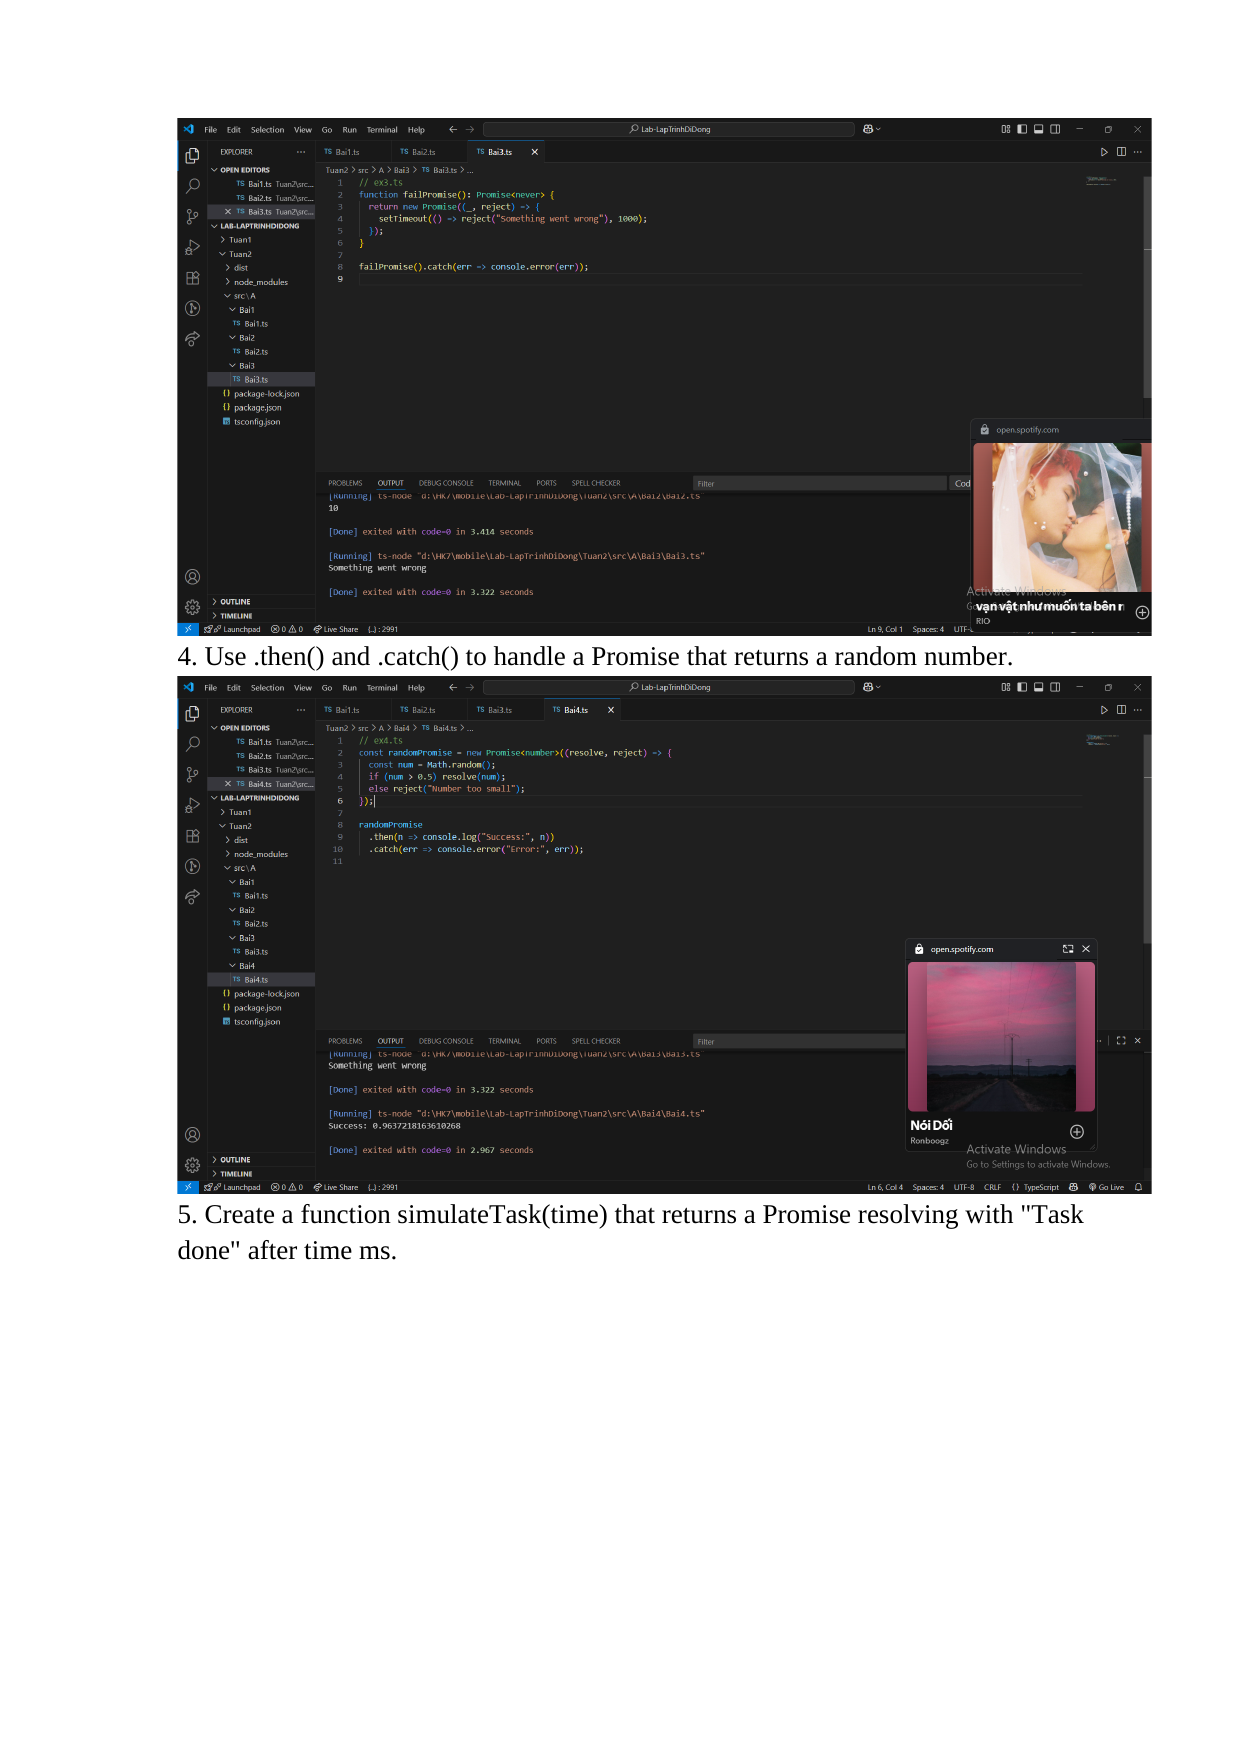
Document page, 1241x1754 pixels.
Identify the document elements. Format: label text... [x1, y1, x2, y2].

picture [177, 676, 1152, 1194]
text 4. Use .then() and .catch() to handle a Promise that returns a random number. [177, 640, 1152, 672]
text 5. Create a function simulateTask(time) that returns a Promise resolving with "Task [177, 1198, 1152, 1229]
text done" after time ms. [177, 1234, 1152, 1265]
picture [177, 118, 1152, 636]
